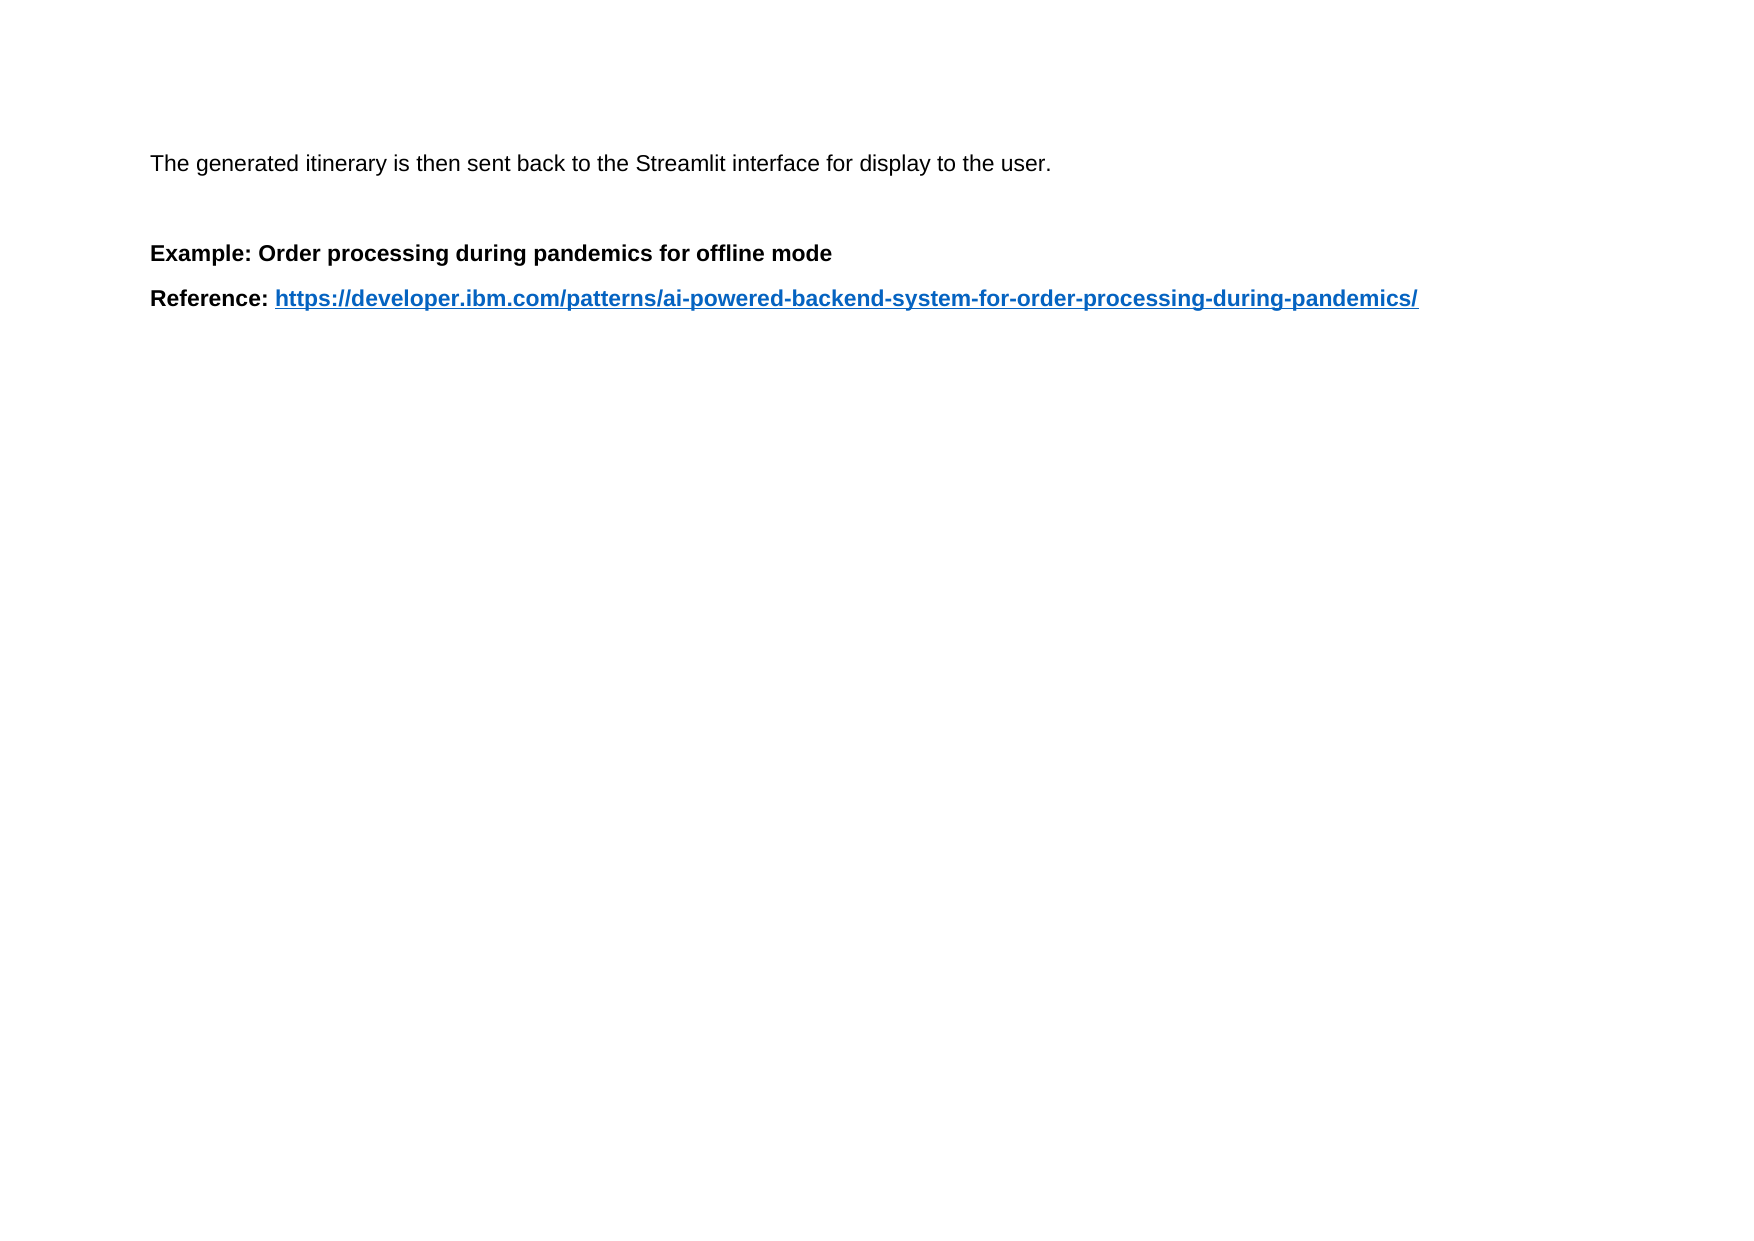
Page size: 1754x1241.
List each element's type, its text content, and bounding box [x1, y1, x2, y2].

text The generated itinerary is then sent back to the Streamlit interface for display to the user. [150, 150, 1665, 176]
text Reference: https://developer.ibm.com/patterns/ai-powered-backend-system-for-order-processing-during-pandemics/ [150, 285, 1665, 312]
text Example: Order processing during pandemics for offline mode [150, 240, 1665, 267]
